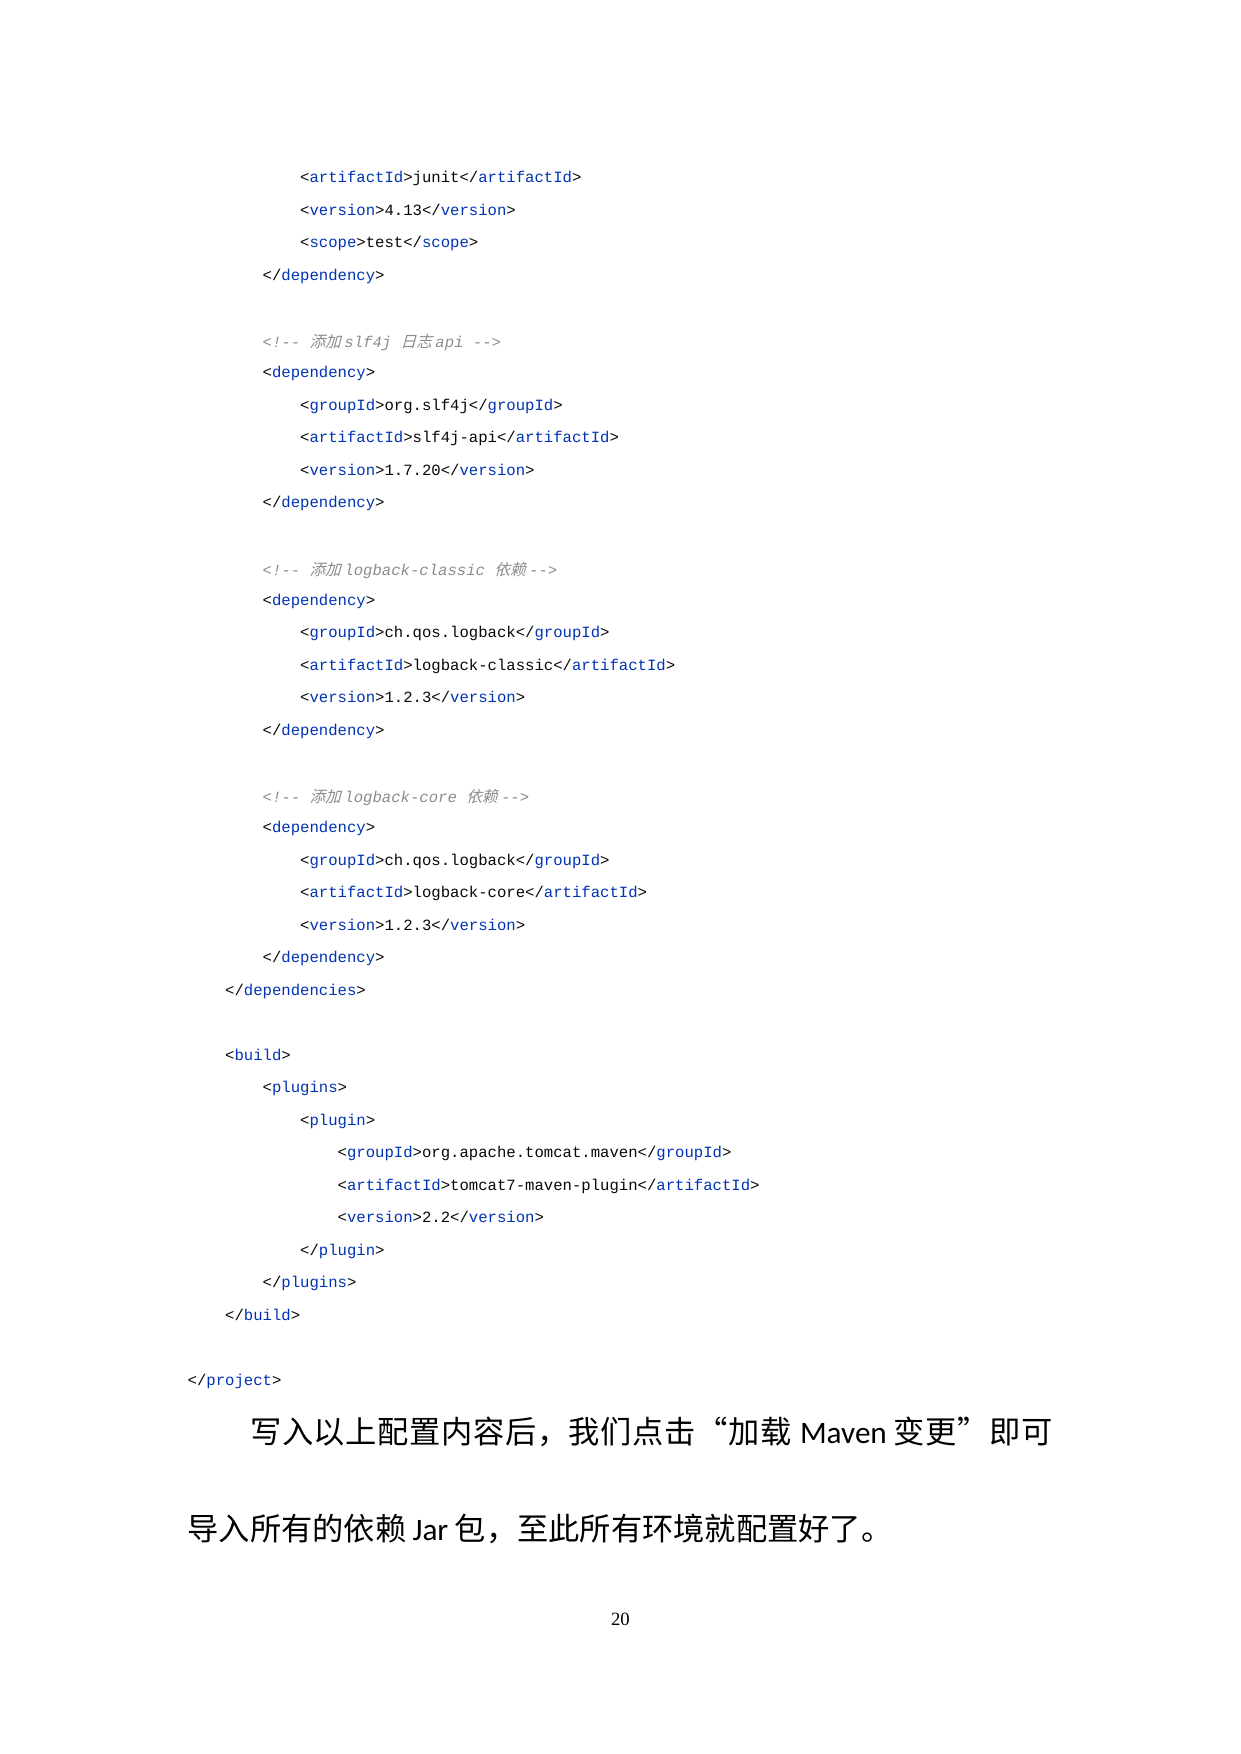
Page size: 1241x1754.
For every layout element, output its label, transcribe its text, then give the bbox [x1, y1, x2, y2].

text 写入以上配置内容后，我们点击“加载Maven变更”即可导入所有的依赖Jar包，至此所有环境就配置好了。 [187, 1397, 1053, 1559]
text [187, 162, 1053, 1397]
